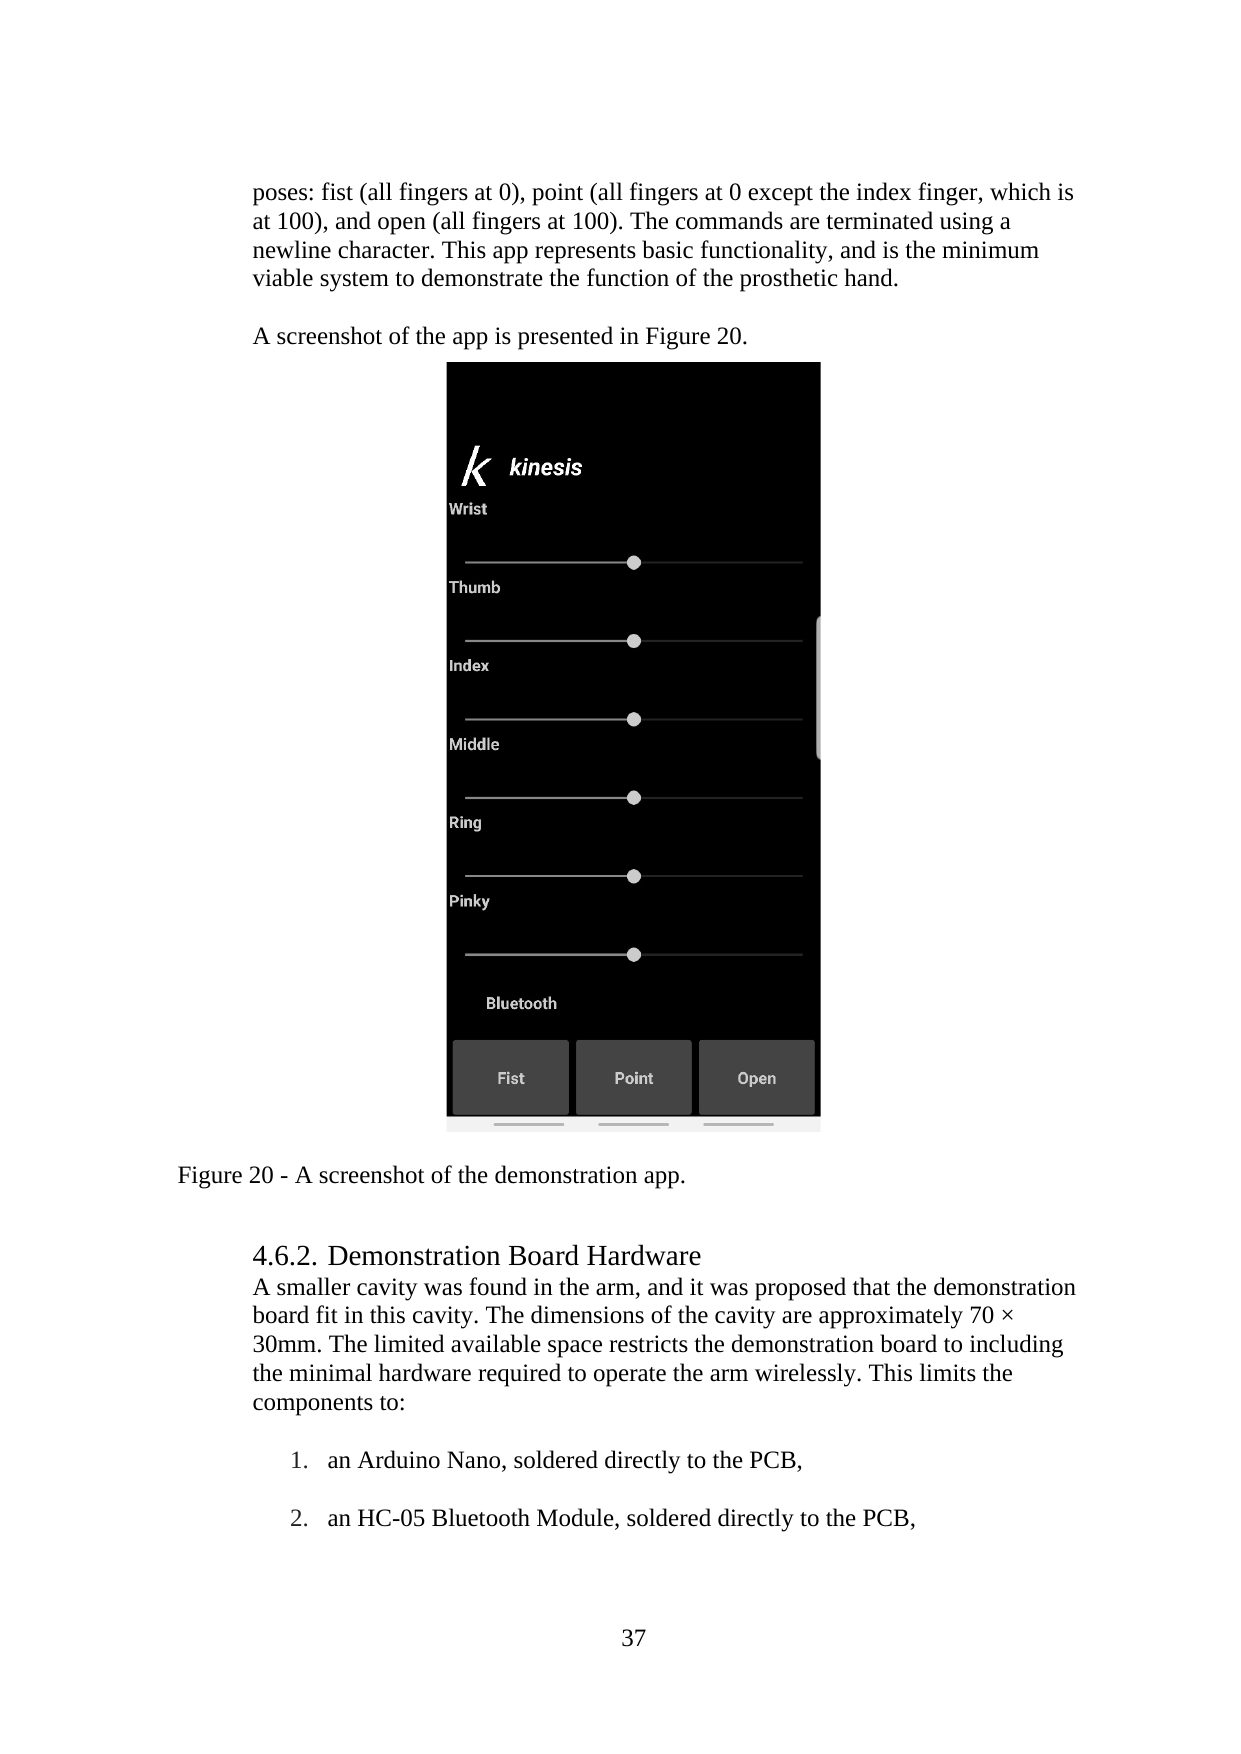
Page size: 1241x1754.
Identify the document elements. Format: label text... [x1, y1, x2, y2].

picture [446, 362, 821, 1132]
text A screenshot of the app is presented in Figure 20. [252, 321, 1090, 350]
subtitle Demonstration Board Hardware [252, 1238, 1090, 1272]
list an Arduino Nano, soldered directly to the PCB, [290, 1445, 1090, 1473]
list an HC-05 Bluetooth Module, soldered directly to the PCB, [290, 1503, 1090, 1531]
text A smaller cavity was found in the arm, and it was proposed that the demonstration board fit in this cavity. The dimensions of the cavity are approximately 70 × 30mm. The limited available space restricts the demonstration board to including the minimal hardware required to operate the arm wirelessly. This limits the components to: [252, 1272, 1090, 1416]
text poses: fist (all fingers at 0), point (all fingers at 0 except the index finger, which is at 100), and open (all fingers at 100). The commands are terminated using a newline character. This app represents basic functionality, and is the minimum viable system to demonstrate the function of the prosthetic hand. [252, 177, 1090, 292]
text Figure - A screenshot of the demonstration app. [177, 1160, 1090, 1189]
